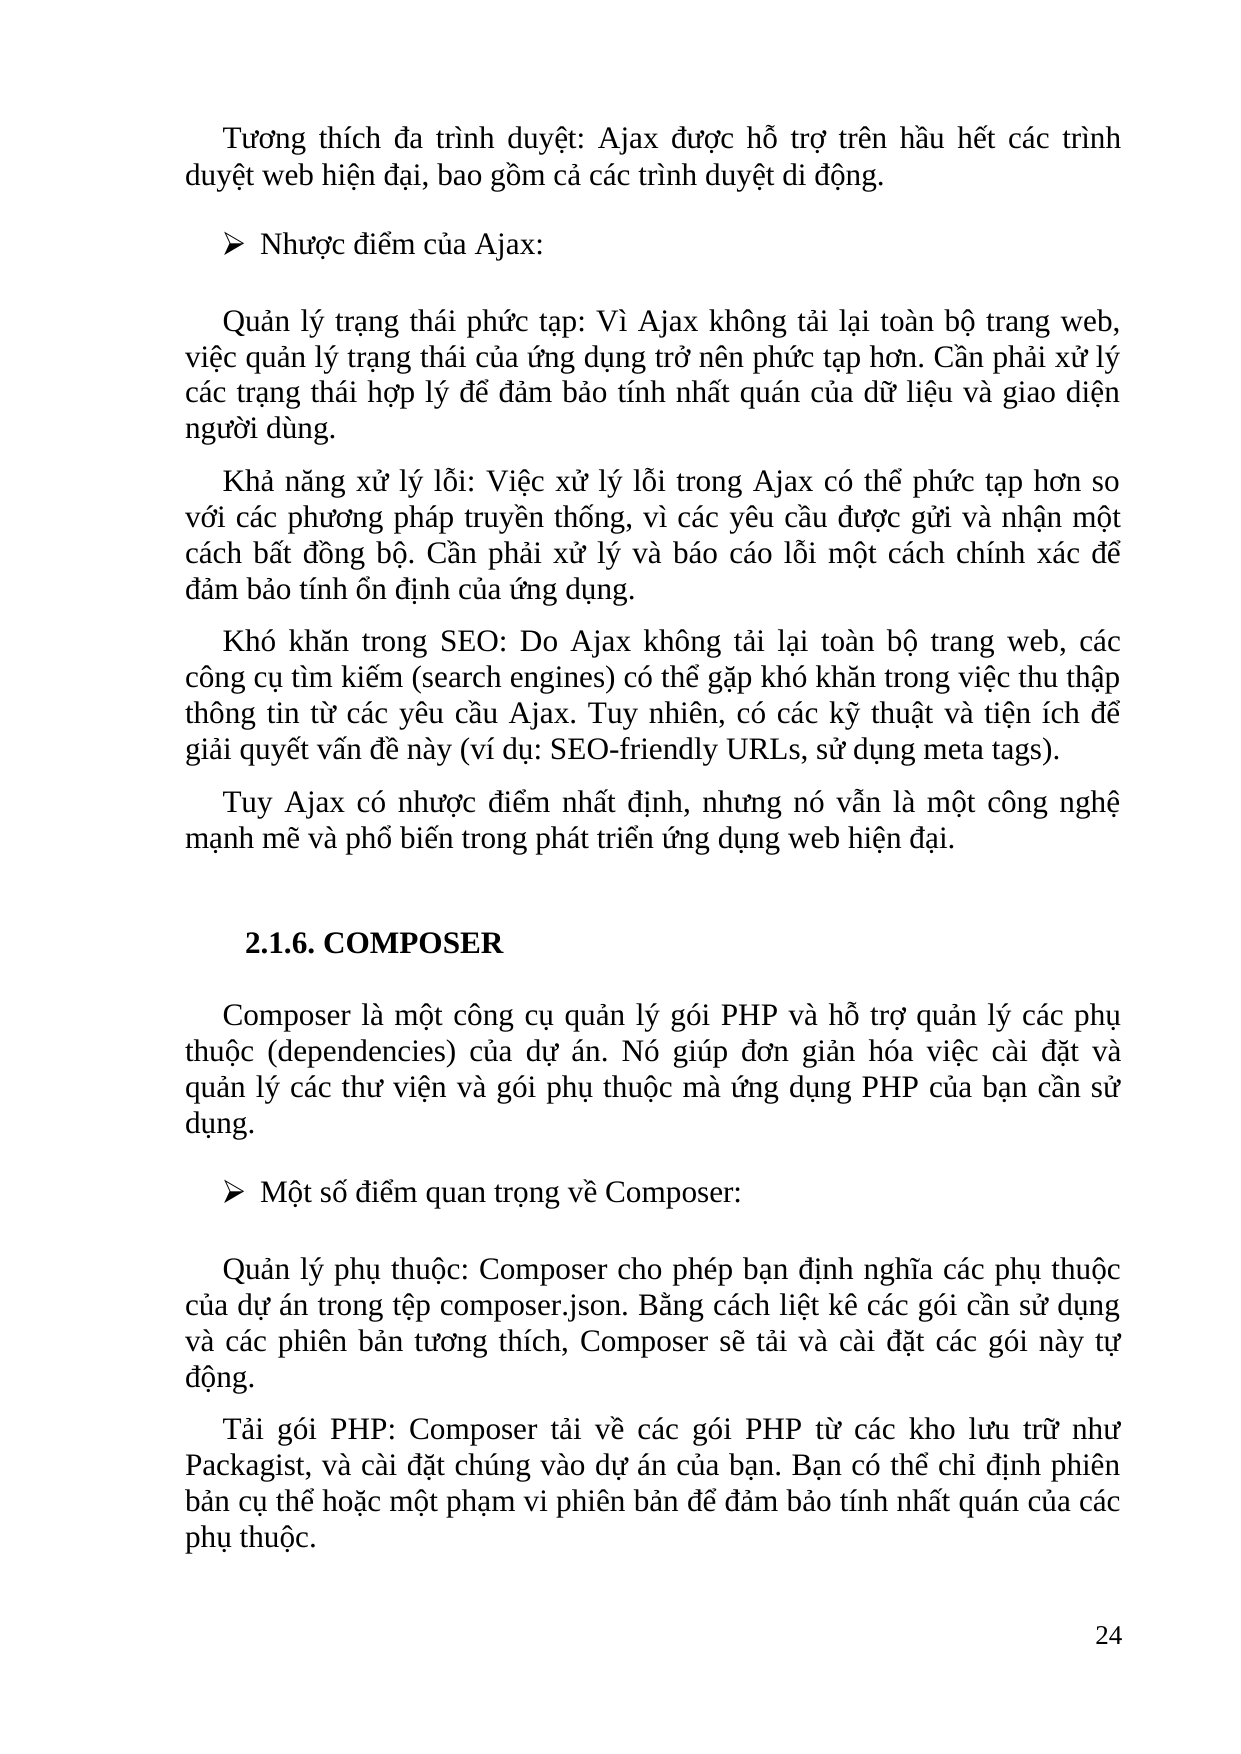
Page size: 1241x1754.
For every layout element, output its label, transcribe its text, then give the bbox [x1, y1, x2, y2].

text Khó khăn trong SEO: Do Ajax không tải lại toàn bộ trang web, các công cụ tìm kiếm (search engines) có thể gặp khó khăn trong việc thu thập thông tin từ các yêu cầu Ajax. Tuy nhiên, có các kỹ thuật và tiện ích để giải quyết vấn đề này (ví dụ: SEO-friendly URLs, sử dụng meta tags). [185, 623, 1122, 766]
text Tuy Ajax có nhược điểm nhất định, nhưng nó vẫn là một công nghệ mạnh mẽ và phổ biến trong phát triển ứng dụng web hiện đại. [185, 783, 1122, 855]
text Quản lý phụ thuộc: Composer cho phép bạn định nghĩa các phụ thuộc của dự án trong tệp composer.json. Bằng cách liệt kê các gói cần sử dụng và các phiên bản tương thích, Composer sẽ tải và cài đặt các gói này tự động. [185, 1250, 1122, 1394]
text Tương thích đa trình duyệt: Ajax được hỗ trợ trên hầu hết các trình duyệt web hiện đại, bao gồm cả các trình duyệt di động. [185, 120, 1122, 192]
text Composer là một công cụ quản lý gói PHP và hỗ trợ quản lý các phụ thuộc (dependencies) của dự án. Nó giúp đơn giản hóa việc cài đặt và quản lý các thư viện và gói phụ thuộc mà ứng dụng PHP của bạn cần sử dụng. [185, 996, 1122, 1140]
subtitle 2.1.6. COMPOSER [245, 924, 1122, 960]
text Quản lý trạng thái phức tạp: Vì Ajax không tải lại toàn bộ trang web, việc quản lý trạng thái của ứng dụng trở nên phức tạp hơn. Cần phải xử lý các trạng thái hợp lý để đảm bảo tính nhất quán của dữ liệu và giao diện người dùng. [185, 302, 1122, 446]
text Tải gói PHP: Composer tải về các gói PHP từ các kho lưu trữ như Packagist, và cài đặt chúng vào dự án của bạn. Bạn có thể chỉ định phiên bản cụ thể hoặc một phạm vi phiên bản để đảm bảo tính nhất quán của các phụ thuộc. [185, 1411, 1122, 1554]
list Nhược điểm của Ajax: [222, 208, 1122, 272]
list Một số điểm quan trọng về Composer: [222, 1157, 1122, 1221]
text Khả năng xử lý lỗi: Việc xử lý lỗi trong Ajax có thể phức tạp hơn so với các phương pháp truyền thống, vì các yêu cầu được gửi và nhận một cách bất đồng bộ. Cần phải xử lý và báo cáo lỗi một cách chính xác để đảm bảo tính ổn định của ứng dụng. [185, 462, 1122, 606]
